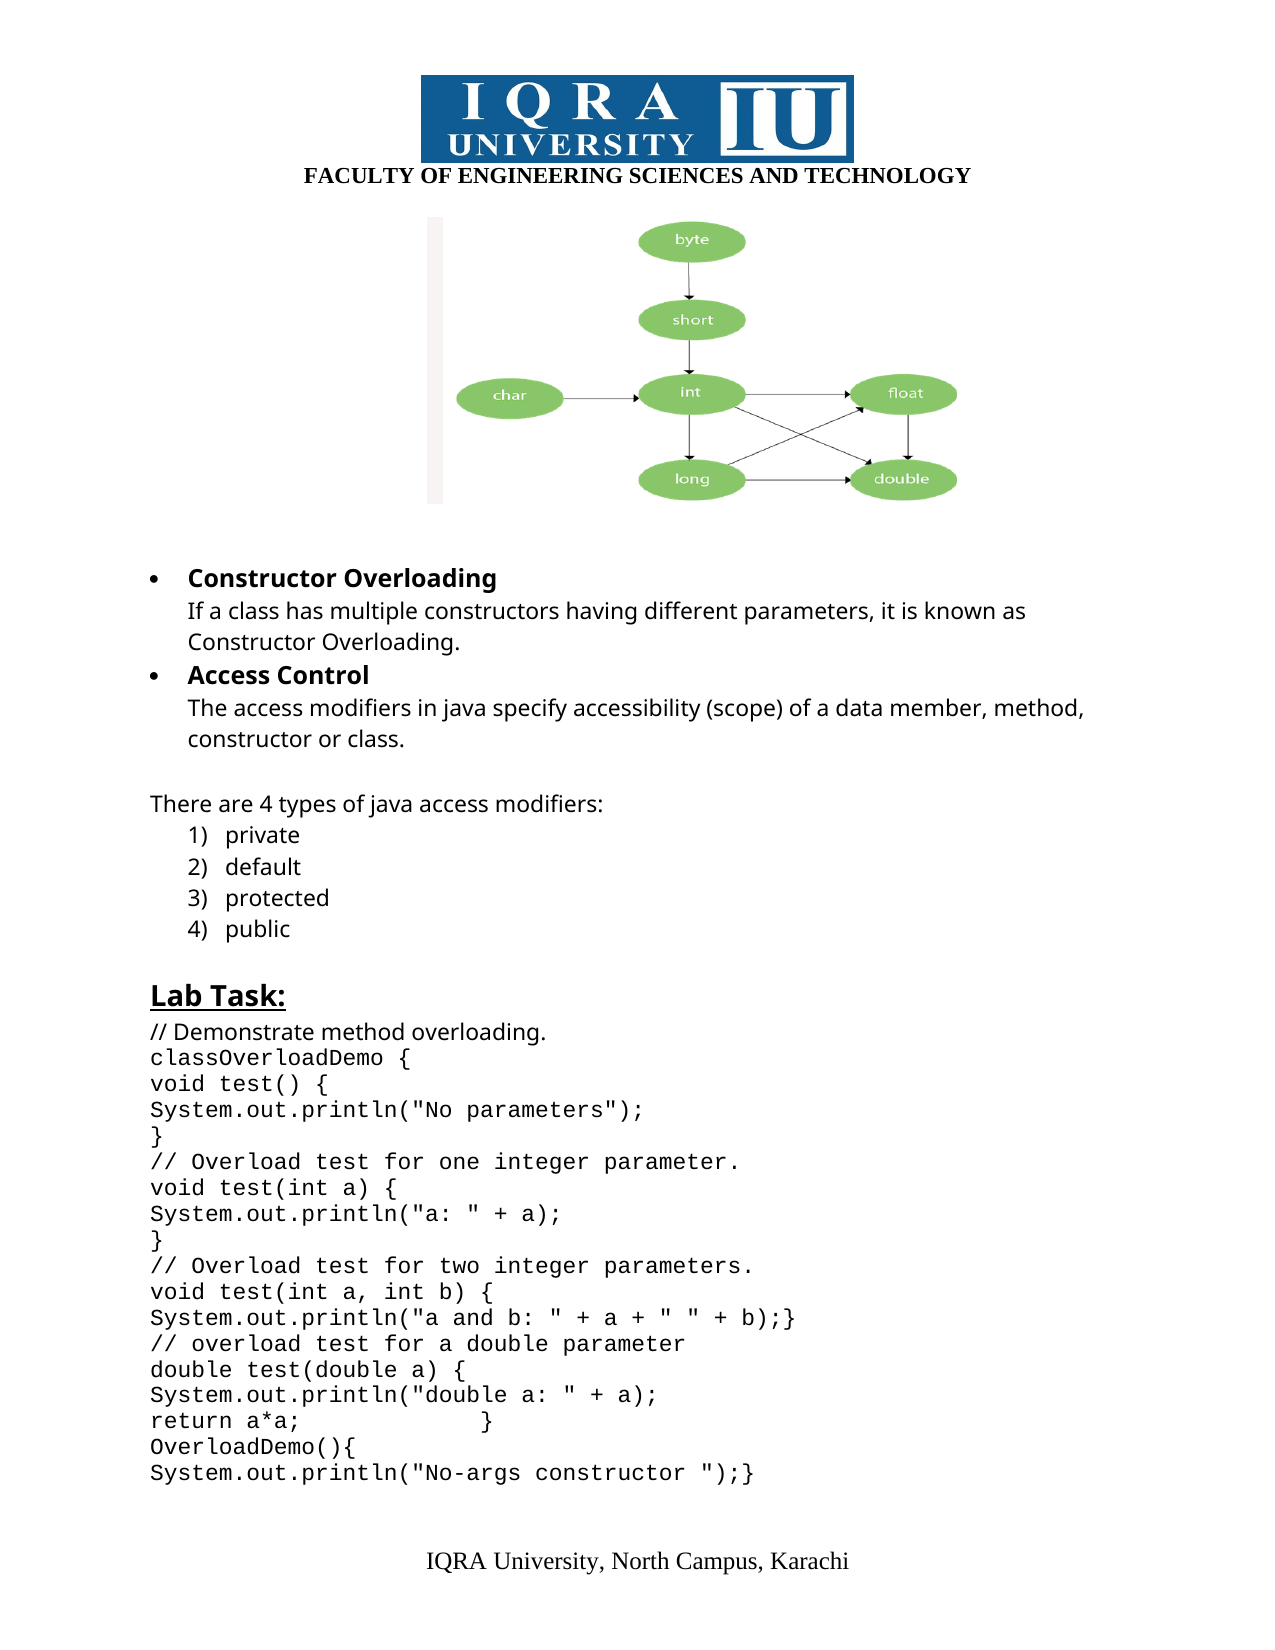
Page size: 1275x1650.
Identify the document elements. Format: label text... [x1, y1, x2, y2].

text // Demonstrate method overloading. [150, 1015, 1125, 1047]
text void test() { [150, 1073, 1125, 1098]
text System.out.println("a and b: " + a + " " + b);} [150, 1306, 1125, 1332]
list Access Control The access modifiers in java specify accessibility (scope) of a data member, method, constructor or class. [150, 658, 1125, 754]
list protected [187, 882, 1125, 913]
text There are 4 types of java access modifiers: [150, 788, 1125, 819]
text Lab Task: [150, 976, 1125, 1015]
text double test(double a) { [150, 1358, 1125, 1384]
text System.out.println("No-args constructor ");} [150, 1462, 1125, 1488]
text } [150, 1124, 1125, 1150]
text classOverloadDemo { [150, 1047, 1125, 1073]
list private [187, 819, 1125, 851]
picture [421, 75, 854, 163]
text System.out.println("No parameters"); [150, 1098, 1125, 1124]
text void test(int a) { [150, 1176, 1125, 1202]
list default [187, 851, 1125, 882]
text // Overload test for one integer parameter. [150, 1150, 1125, 1176]
text // overload test for a double parameter [150, 1332, 1125, 1358]
text System.out.println("double a: " + a); [150, 1384, 1125, 1410]
list Constructor Overloading If a class has multiple constructors having different parameters, it is known as Constructor Overloading. [150, 561, 1125, 658]
picture [427, 217, 1037, 504]
text OverloadDemo(){ [150, 1436, 1125, 1462]
text } [150, 1228, 1125, 1254]
text System.out.println("a: " + a); [150, 1202, 1125, 1228]
text void test(int a, int b) { [150, 1280, 1125, 1306]
text return a*a; } [150, 1410, 1125, 1436]
text // Overload test for two integer parameters. [150, 1254, 1125, 1280]
list public [187, 913, 1125, 944]
